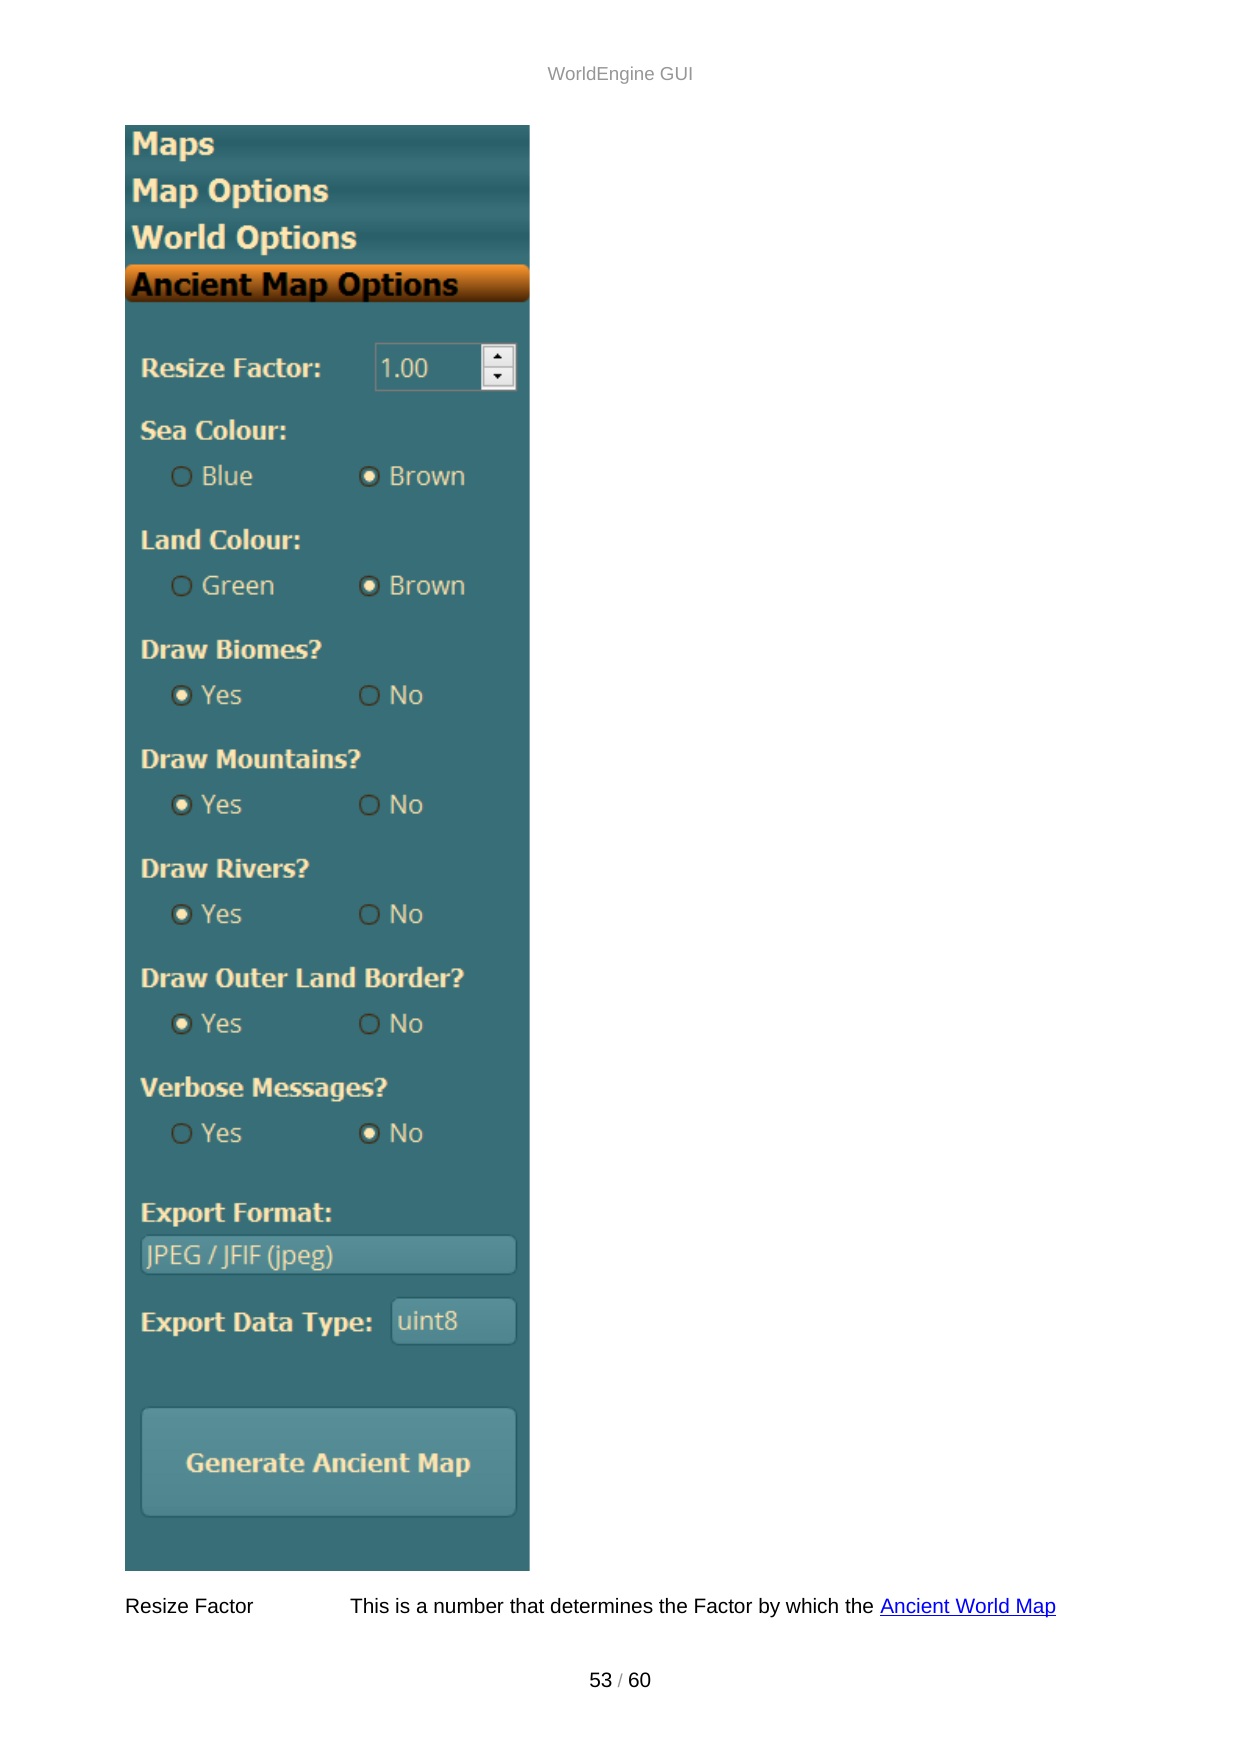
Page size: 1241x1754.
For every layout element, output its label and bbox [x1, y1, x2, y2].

picture [125, 125, 530, 1571]
text [125, 1594, 1115, 1618]
